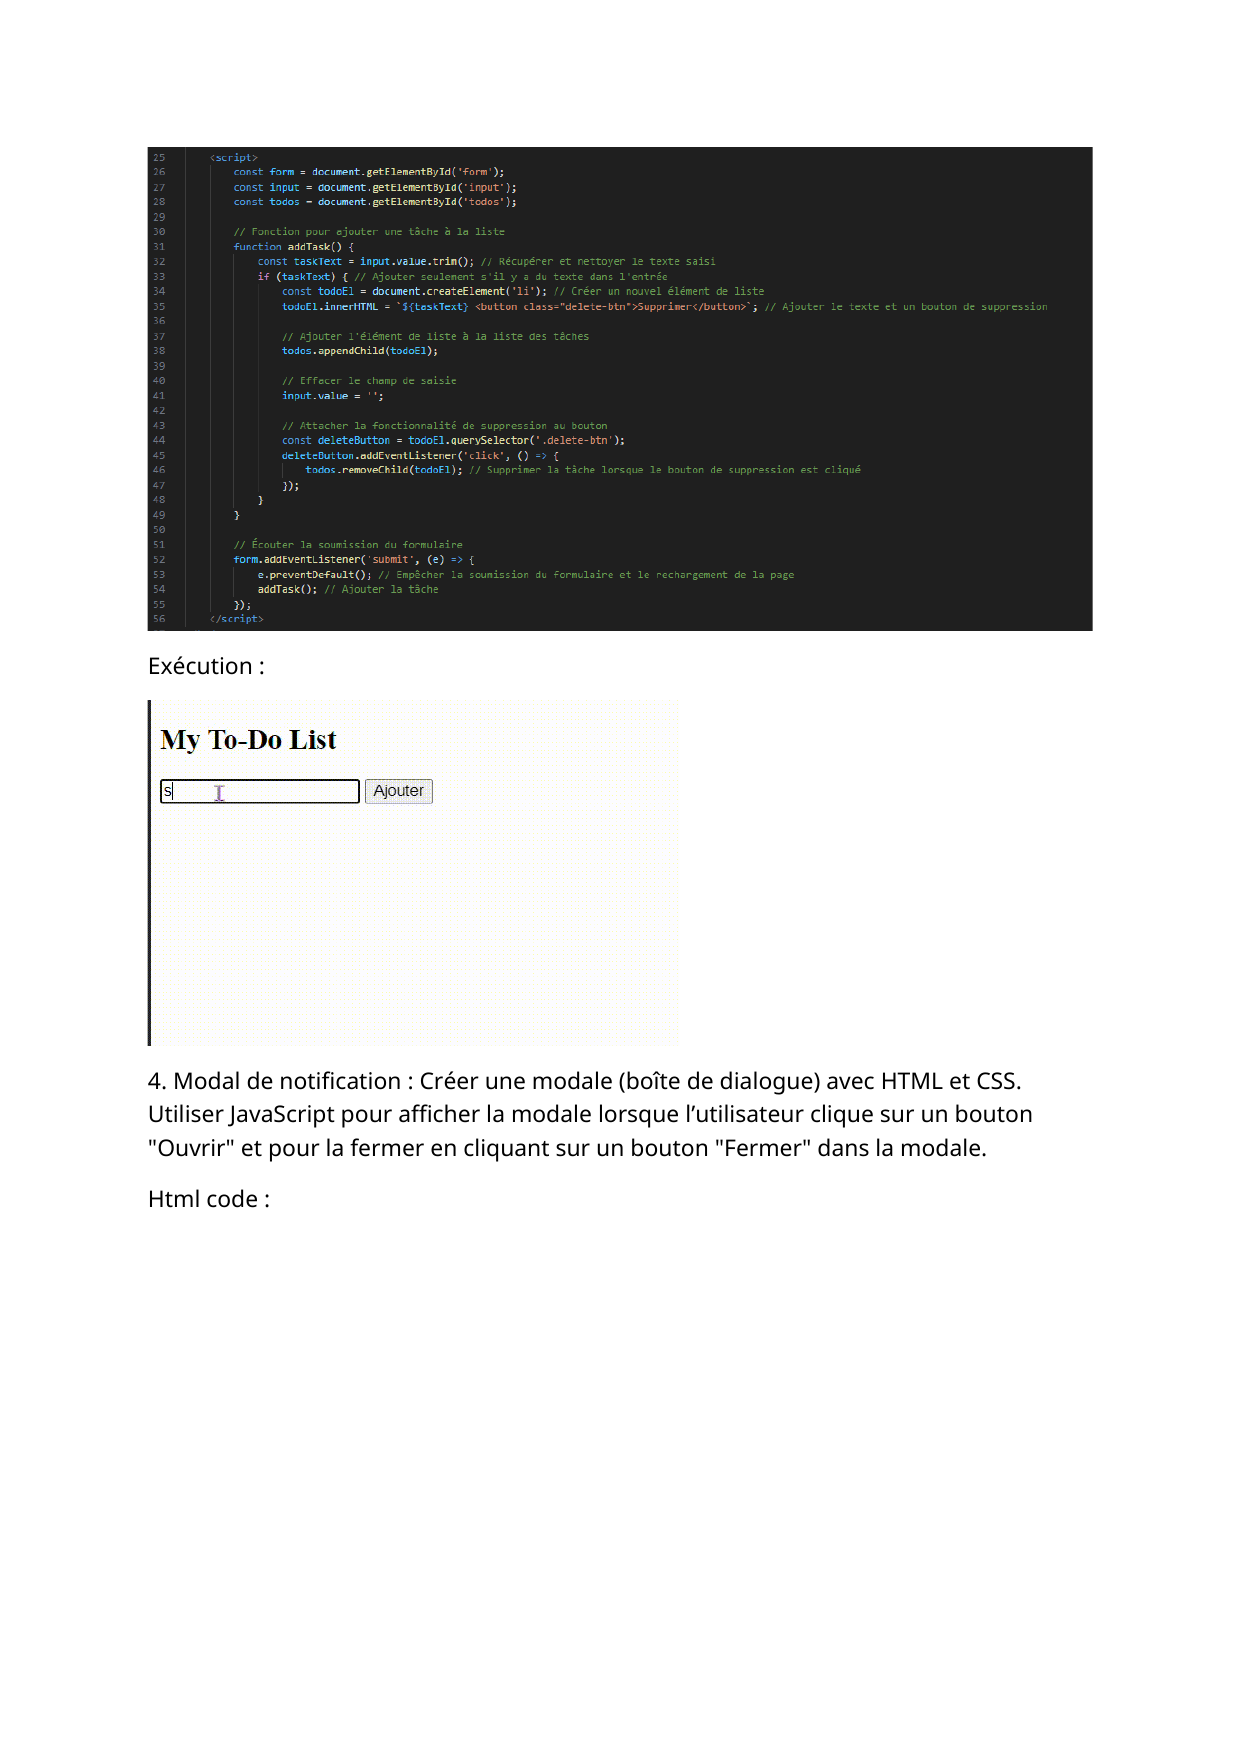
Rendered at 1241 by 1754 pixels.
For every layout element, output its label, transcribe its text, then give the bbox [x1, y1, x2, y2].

picture [147, 700, 680, 1046]
picture [147, 147, 1093, 631]
text Exécution : [148, 650, 1093, 681]
text 4. Modal de notification : Créer une modale (boîte de dialogue) avec HTML et CSS. Utiliser JavaScript pour afficher la modale lorsque l’utilisateur clique sur un bouton "Ouvrir" et pour la fermer en cliquant sur un bouton "Fermer" dans la modale. [148, 1065, 1093, 1163]
text Html code : [148, 1183, 1093, 1214]
